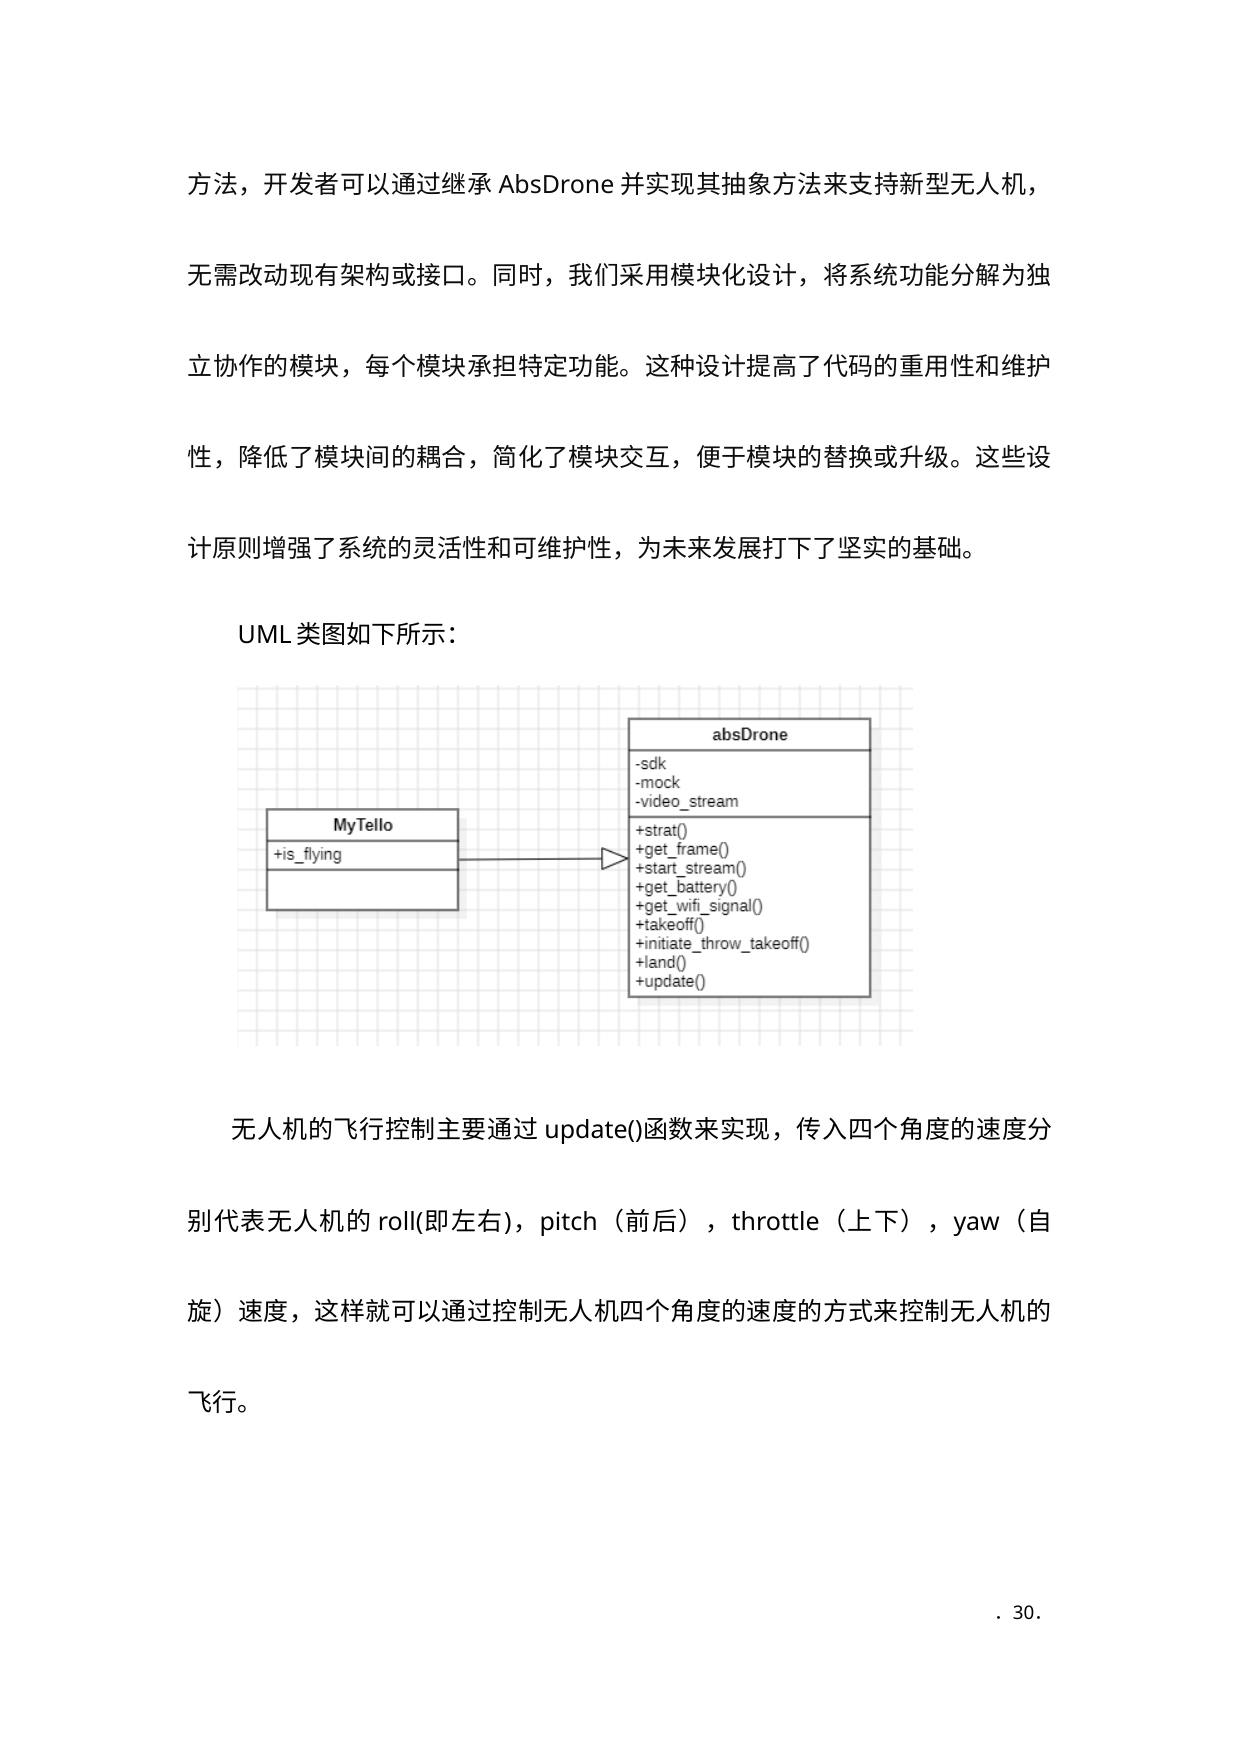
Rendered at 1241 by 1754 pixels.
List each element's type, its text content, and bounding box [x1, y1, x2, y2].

text UML类图如下所示： [187, 600, 1053, 665]
text 无人机的飞行控制主要通过update()函数来实现，传入四个角度的速度分别代表无人机的roll(即左右)，pitch（前后），throttle（上下），yaw（自旋）速度，这样就可以通过控制无人机四个角度的速度的方式来控制无人机的飞行。 [187, 1096, 1053, 1433]
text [187, 150, 1053, 579]
picture [237, 685, 913, 1046]
